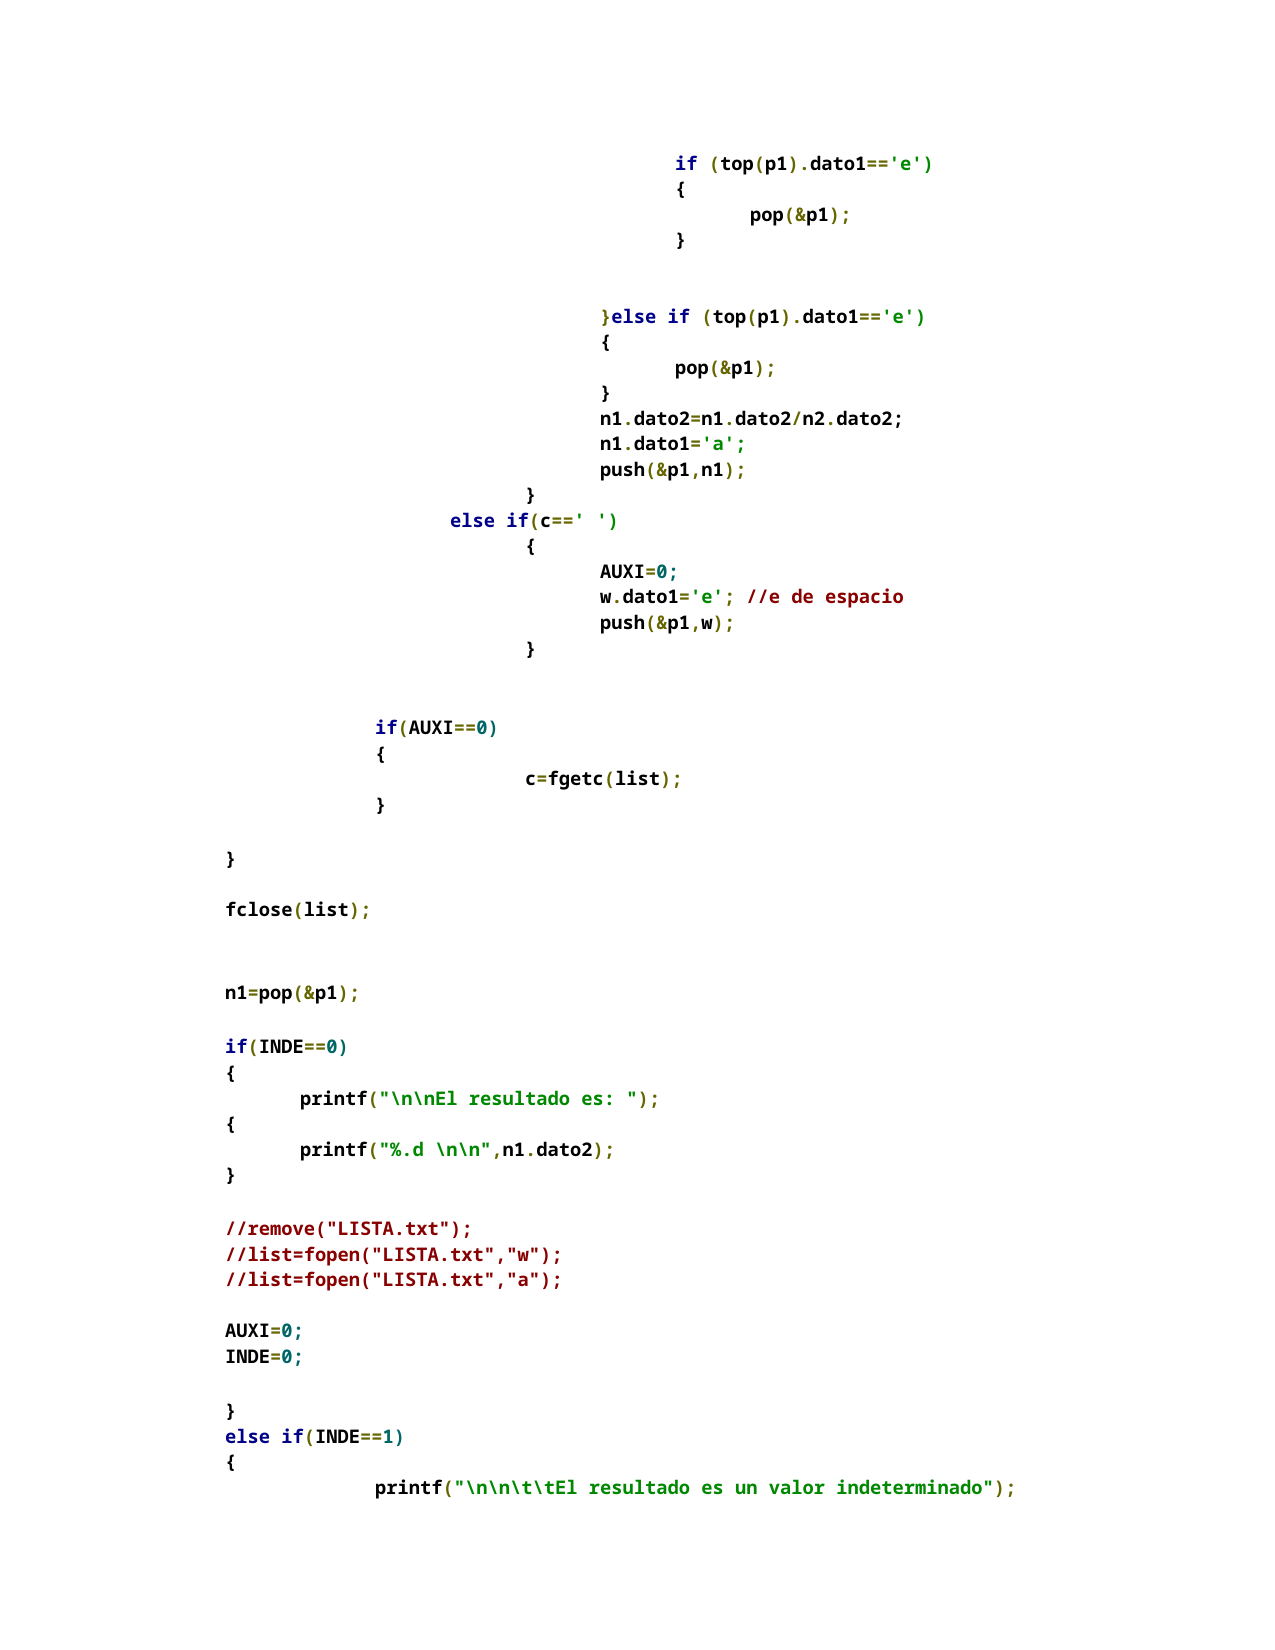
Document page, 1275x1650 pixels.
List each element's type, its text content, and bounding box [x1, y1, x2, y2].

text AUXI=0; [150, 558, 1125, 584]
text else if(INDE==1) [150, 1423, 1125, 1449]
text } [150, 380, 1125, 405]
text printf("%.d \n\n",n1.dato2); [150, 1136, 1125, 1161]
text if(INDE==0) [150, 1034, 1125, 1059]
text } [150, 635, 1125, 660]
text push(&p1,n1); [150, 456, 1125, 482]
text { [150, 329, 1125, 354]
text n1=pop(&p1); [150, 979, 1125, 1005]
text if(AUXI==0) [150, 715, 1125, 740]
text c=fgetc(list); [150, 766, 1125, 791]
text AUXI=0; [150, 1318, 1125, 1343]
text pop(&p1); [150, 201, 1125, 227]
text { [150, 176, 1125, 201]
text push(&p1,w); [150, 609, 1125, 635]
text { [150, 1059, 1125, 1085]
text { [150, 533, 1125, 558]
text n1.dato1='a'; [150, 431, 1125, 456]
text printf("\n\nEl resultado es: "); [150, 1085, 1125, 1110]
text INDE=0; [150, 1343, 1125, 1369]
text }else if (top(p1).dato1=='e') [150, 303, 1125, 329]
text printf("\n\n\t\tEl resultado es un valor indeterminado"); [150, 1474, 1125, 1500]
text { [150, 1110, 1125, 1136]
text { [150, 740, 1125, 766]
text } [150, 482, 1125, 507]
text fclose(list); [150, 897, 1125, 922]
text } [150, 1398, 1125, 1423]
text } [150, 846, 1125, 871]
text } [150, 791, 1125, 817]
text else if(c==' ') [150, 507, 1125, 533]
text { [150, 1449, 1125, 1474]
text pop(&p1); [150, 354, 1125, 380]
text //remove("LISTA.txt"); [150, 1216, 1125, 1241]
text } [150, 227, 1125, 252]
text } [150, 1161, 1125, 1187]
text if (top(p1).dato1=='e') [150, 150, 1125, 176]
text w.dato1='e'; //e de espacio [150, 584, 1125, 609]
text //list=fopen("LISTA.txt","w"); [150, 1241, 1125, 1267]
text //list=fopen("LISTA.txt","a"); [150, 1267, 1125, 1292]
text n1.dato2=n1.dato2/n2.dato2; [150, 405, 1125, 431]
